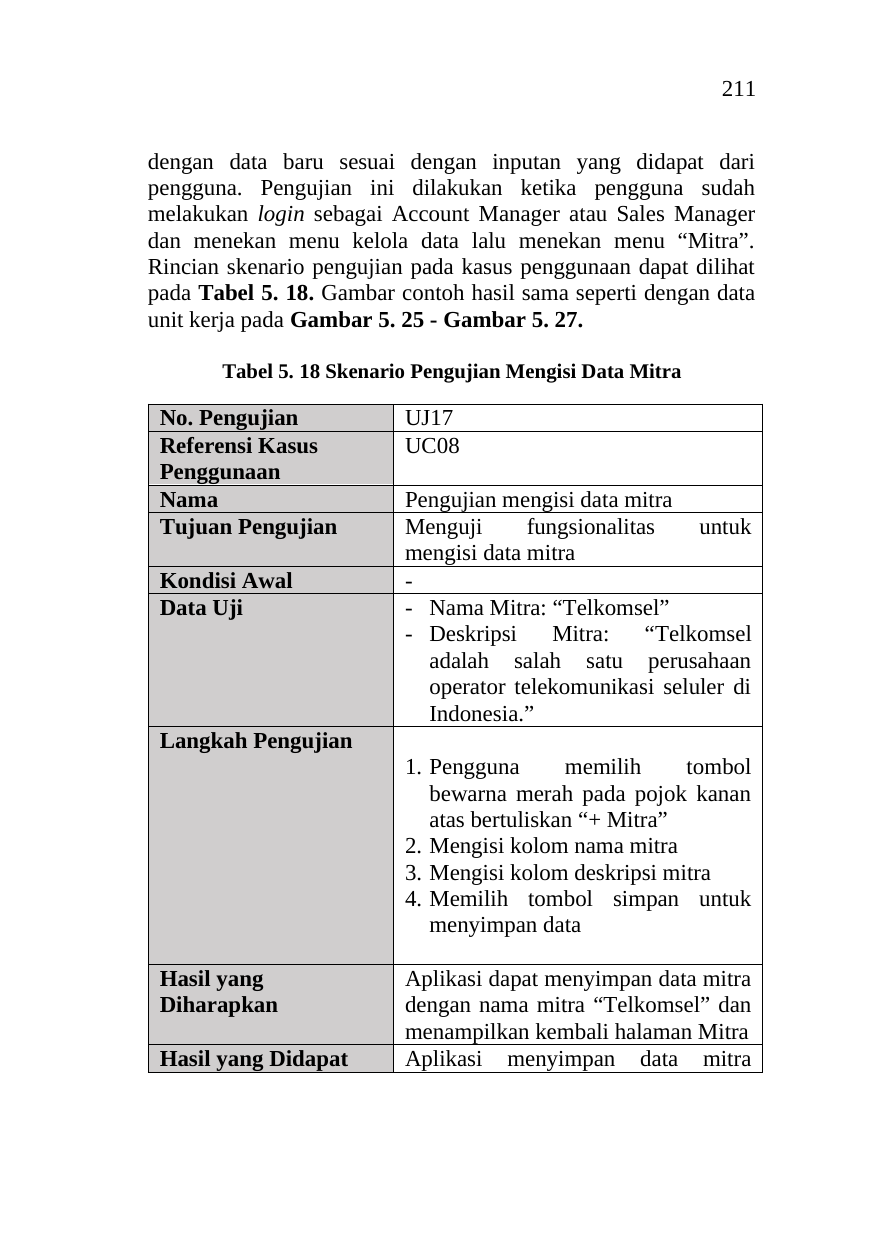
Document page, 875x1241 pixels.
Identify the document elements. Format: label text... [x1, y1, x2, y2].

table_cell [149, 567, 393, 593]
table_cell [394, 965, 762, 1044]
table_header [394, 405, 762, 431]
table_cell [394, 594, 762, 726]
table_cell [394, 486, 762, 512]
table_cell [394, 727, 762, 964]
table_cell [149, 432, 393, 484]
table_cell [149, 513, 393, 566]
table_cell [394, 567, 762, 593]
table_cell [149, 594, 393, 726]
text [148, 148, 756, 332]
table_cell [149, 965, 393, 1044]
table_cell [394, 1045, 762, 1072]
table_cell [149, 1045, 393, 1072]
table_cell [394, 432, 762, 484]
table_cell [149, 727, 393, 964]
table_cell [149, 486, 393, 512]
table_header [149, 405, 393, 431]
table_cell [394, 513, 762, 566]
text Tabel 5. 18 Skenario Pengujian Mengisi Data Mitra [148, 358, 756, 383]
